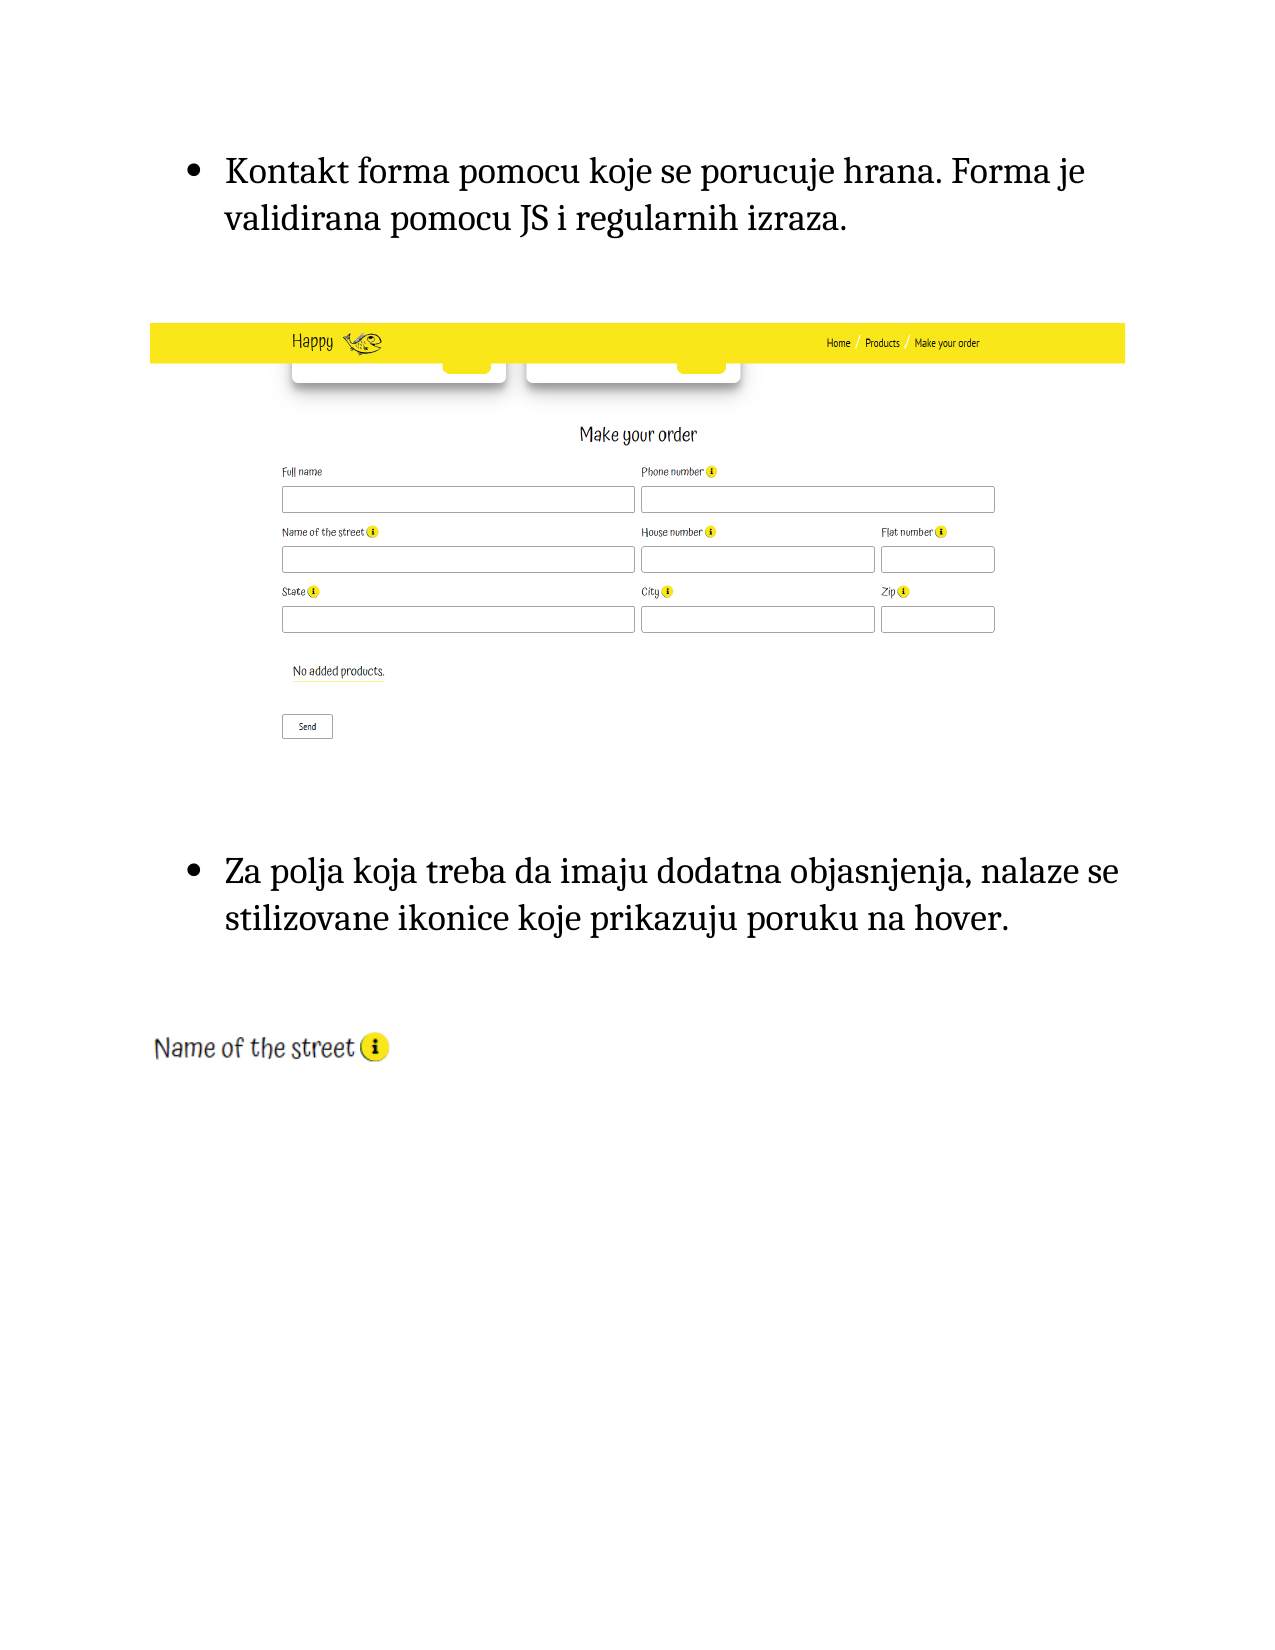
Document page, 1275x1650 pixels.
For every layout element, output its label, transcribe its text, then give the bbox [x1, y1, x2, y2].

list Kontakt forma pomocu koje se porucuje hrana. Forma je validirana pomocu JS i regularnih izraza. [187, 150, 1125, 240]
list Za polja koja treba da imaju dodatna objasnjenja, nalaze se stilizovane ikonice koje prikazuju poruku na hover. [187, 850, 1125, 939]
picture [150, 1022, 468, 1073]
picture [150, 323, 1125, 768]
